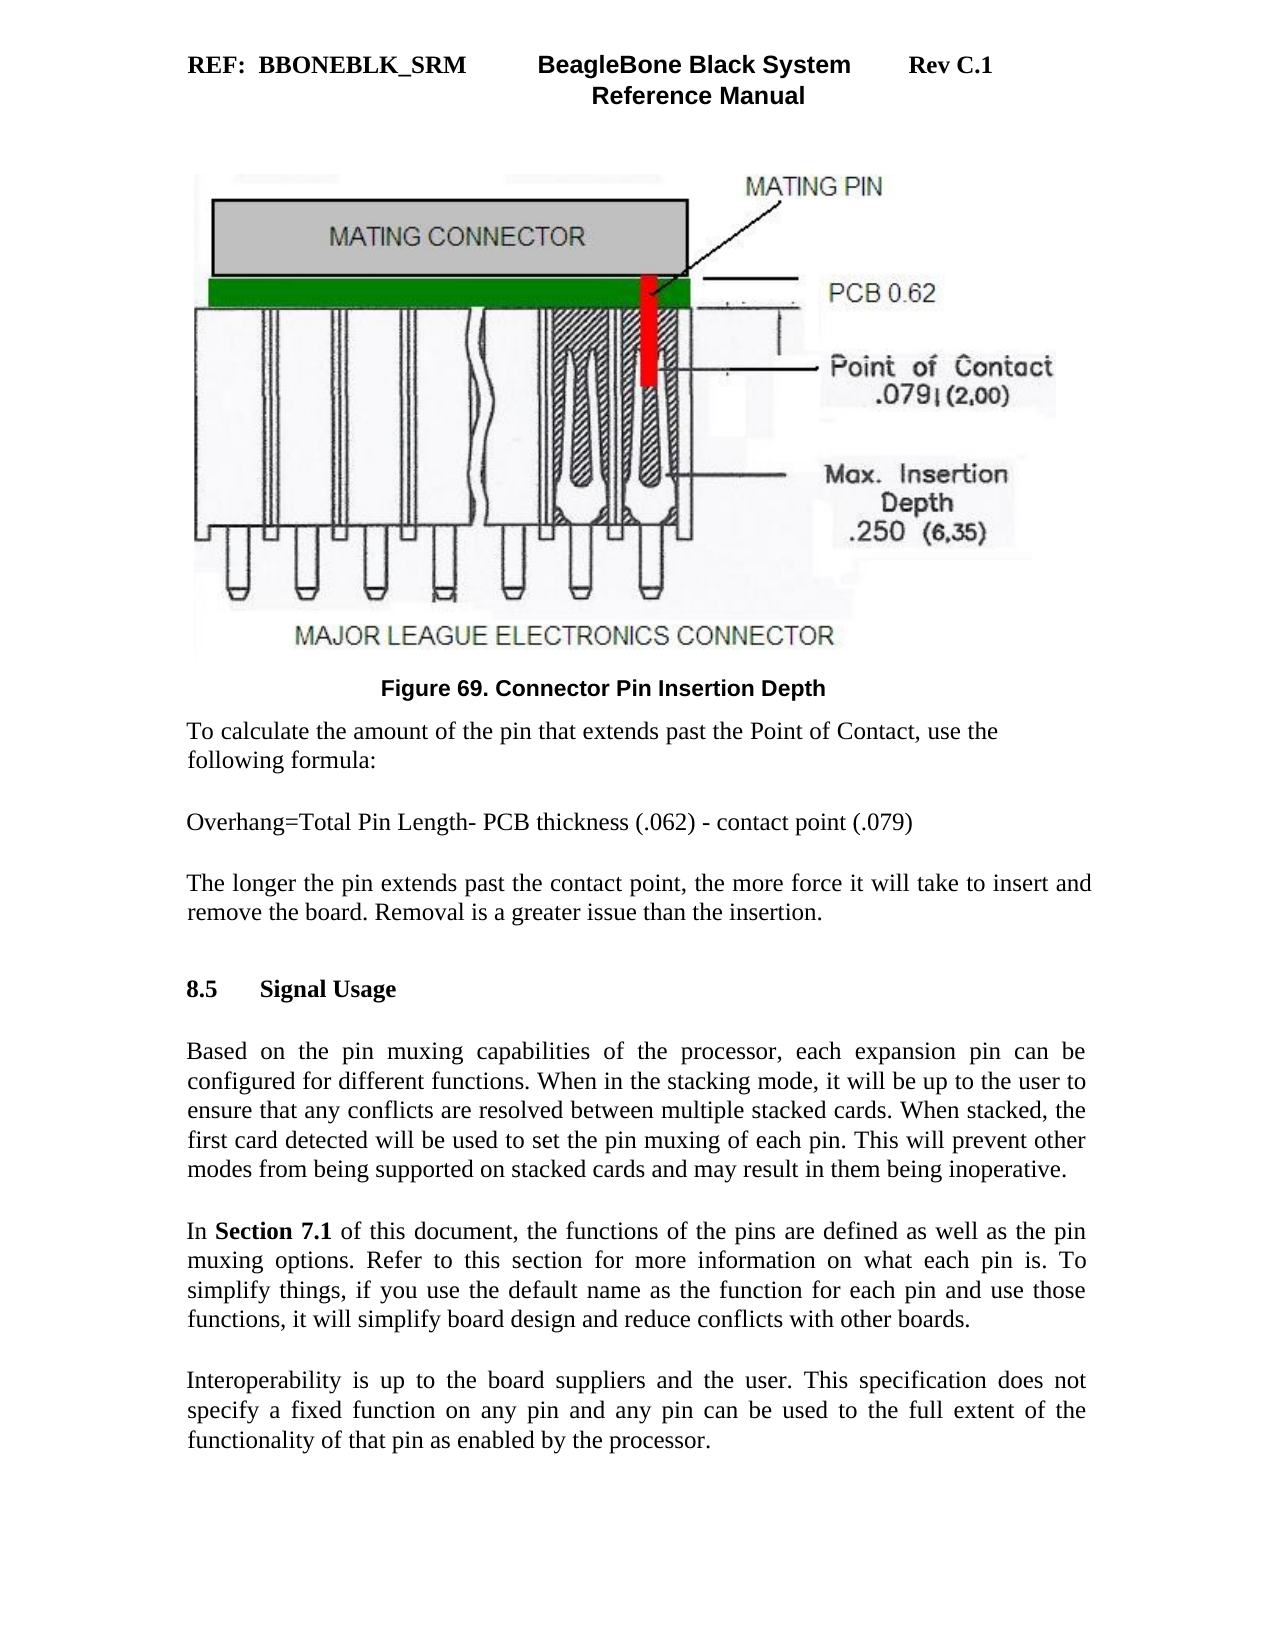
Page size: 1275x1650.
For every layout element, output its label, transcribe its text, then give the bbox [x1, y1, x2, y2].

text To calculate the amount of the pin that extends past the Point of Contact, use the following formula: [186, 716, 999, 774]
subtitle 8.5 Signal Usage [186, 974, 1094, 1003]
subtitle Figure 69. Connector Pin Insertion Depth [381, 675, 1094, 702]
text In Section 7.1 of this document, the functions of the pins are defined as well as the pin muxing options. Refer to this section for more information on what each pin is. To simplify things, if you use the default name as the function for each pin and use those functions, it will simplify board design and reduce conflicts with other boards. [186, 1216, 1088, 1333]
text The longer the pin extends past the contact point, the more force it will take to insert and remove the board. Removal is a greater issue than the insertion. [186, 868, 1094, 926]
picture [193, 174, 1057, 667]
text Interoperability is up to the board suppliers and the user. This specification does not specify a fixed function on any pin and any pin can be used to the full extent of the functionality of that pin as enabled by the processor. [186, 1366, 1087, 1453]
text Overhang=Total Pin Length- PCB thickness (.062) - contact point (.079) [186, 807, 999, 835]
text Based on the pin muxing capabilities of the processor, each expansion pin can be configured for different functions. When in the stacking mode, it will be up to the user to ensure that any conflicts are resolved between multiple stacked cards. When stacked, the first card detected will be used to set the pin muxing of each pin. This will prevent other modes from being supported on stacked cards and may result in them being inoperative. [186, 1036, 1087, 1183]
